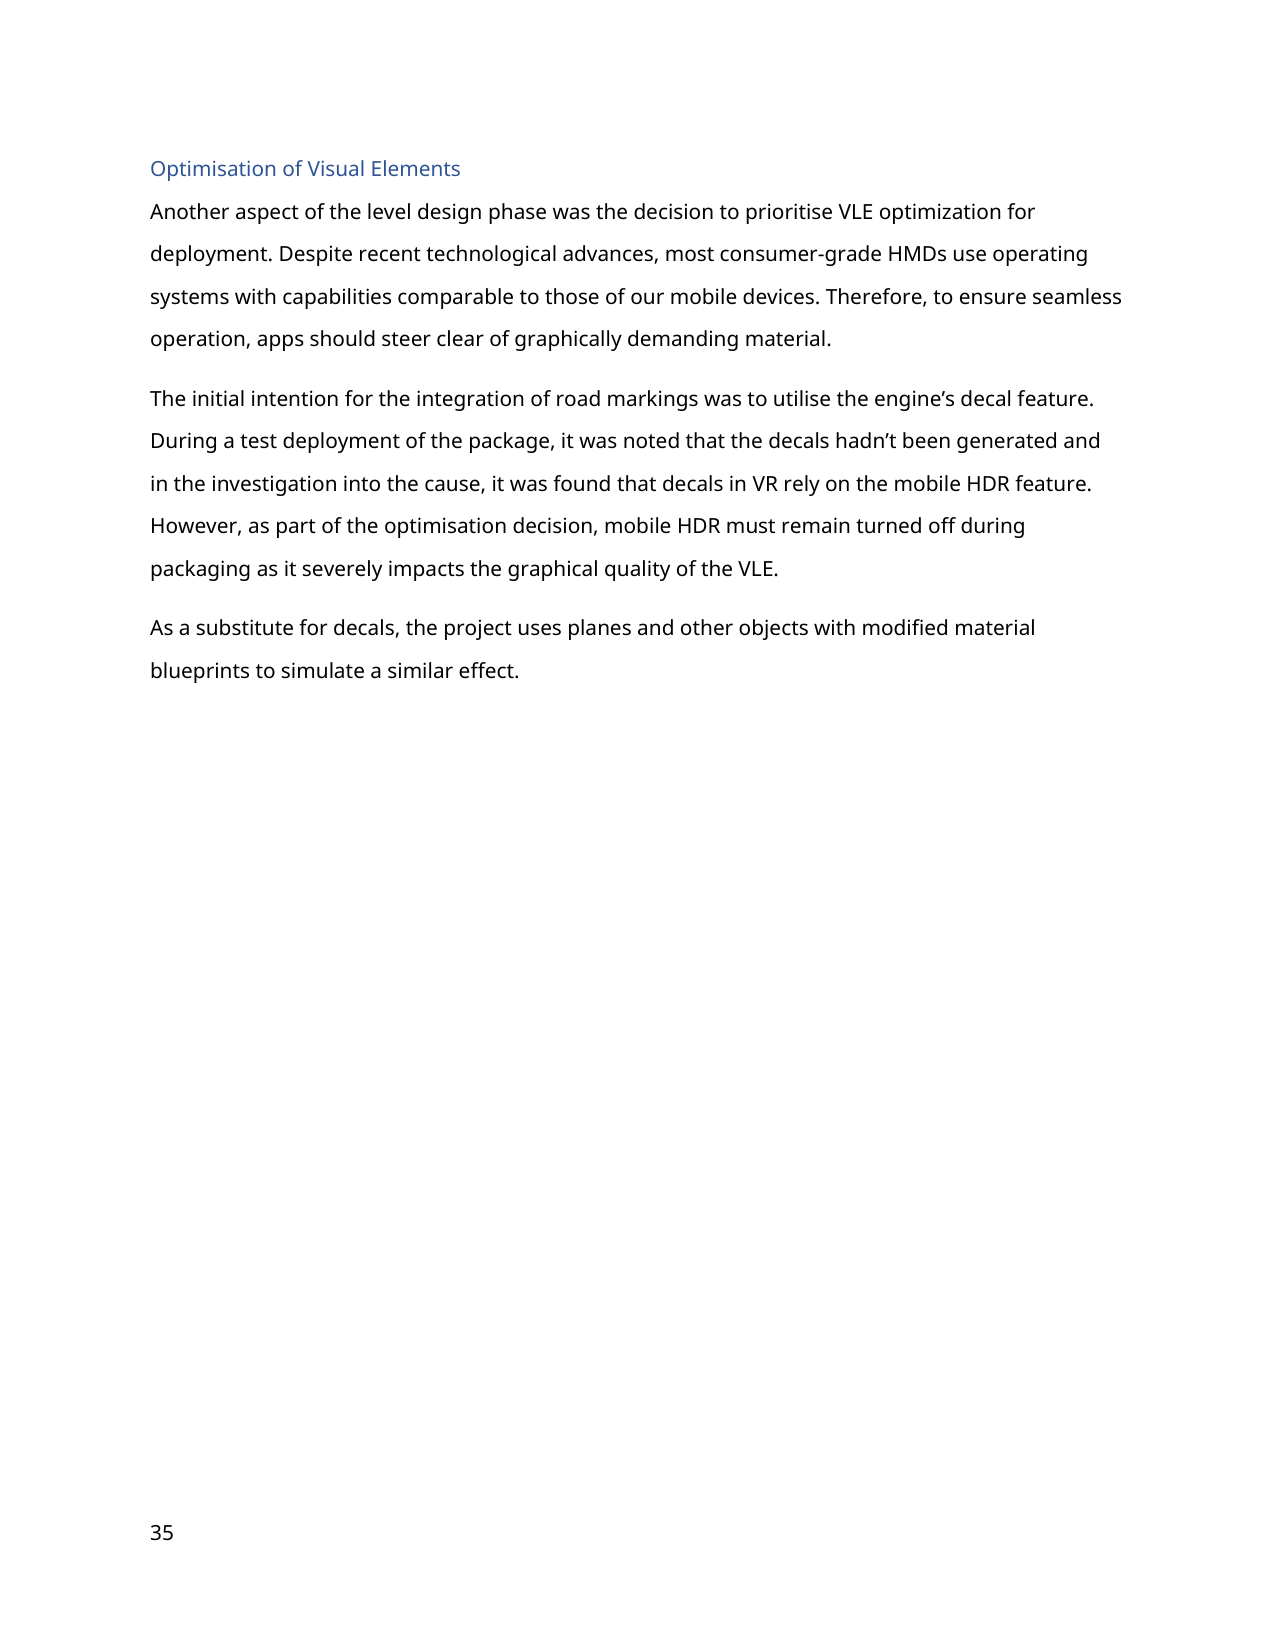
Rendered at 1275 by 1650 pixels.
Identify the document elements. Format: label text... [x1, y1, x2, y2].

subtitle Optimisation of Visual Elements [150, 154, 1125, 183]
text The initial intention for the integration of road markings was to utilise the engine’s decal feature. During a test deployment of the package, it was noted that the decals hadn’t been generated and in the investigation into the cause, it was found that decals in VR rely on the mobile HDR feature. However, as part of the optimisation decision, mobile HDR must remain turned off during packaging as it severely impacts the graphical quality of the VLE. [150, 384, 1125, 583]
text Another aspect of the level design phase was the decision to prioritise VLE optimization for deployment. Despite recent technological advances, most consumer-grade HMDs use operating systems with capabilities comparable to those of our mobile devices. Therefore, to ensure seamless operation, apps should steer clear of graphically demanding material. [150, 197, 1125, 353]
text As a substitute for decals, the project uses planes and other objects with modified material blueprints to simulate a similar effect. [150, 613, 1125, 684]
